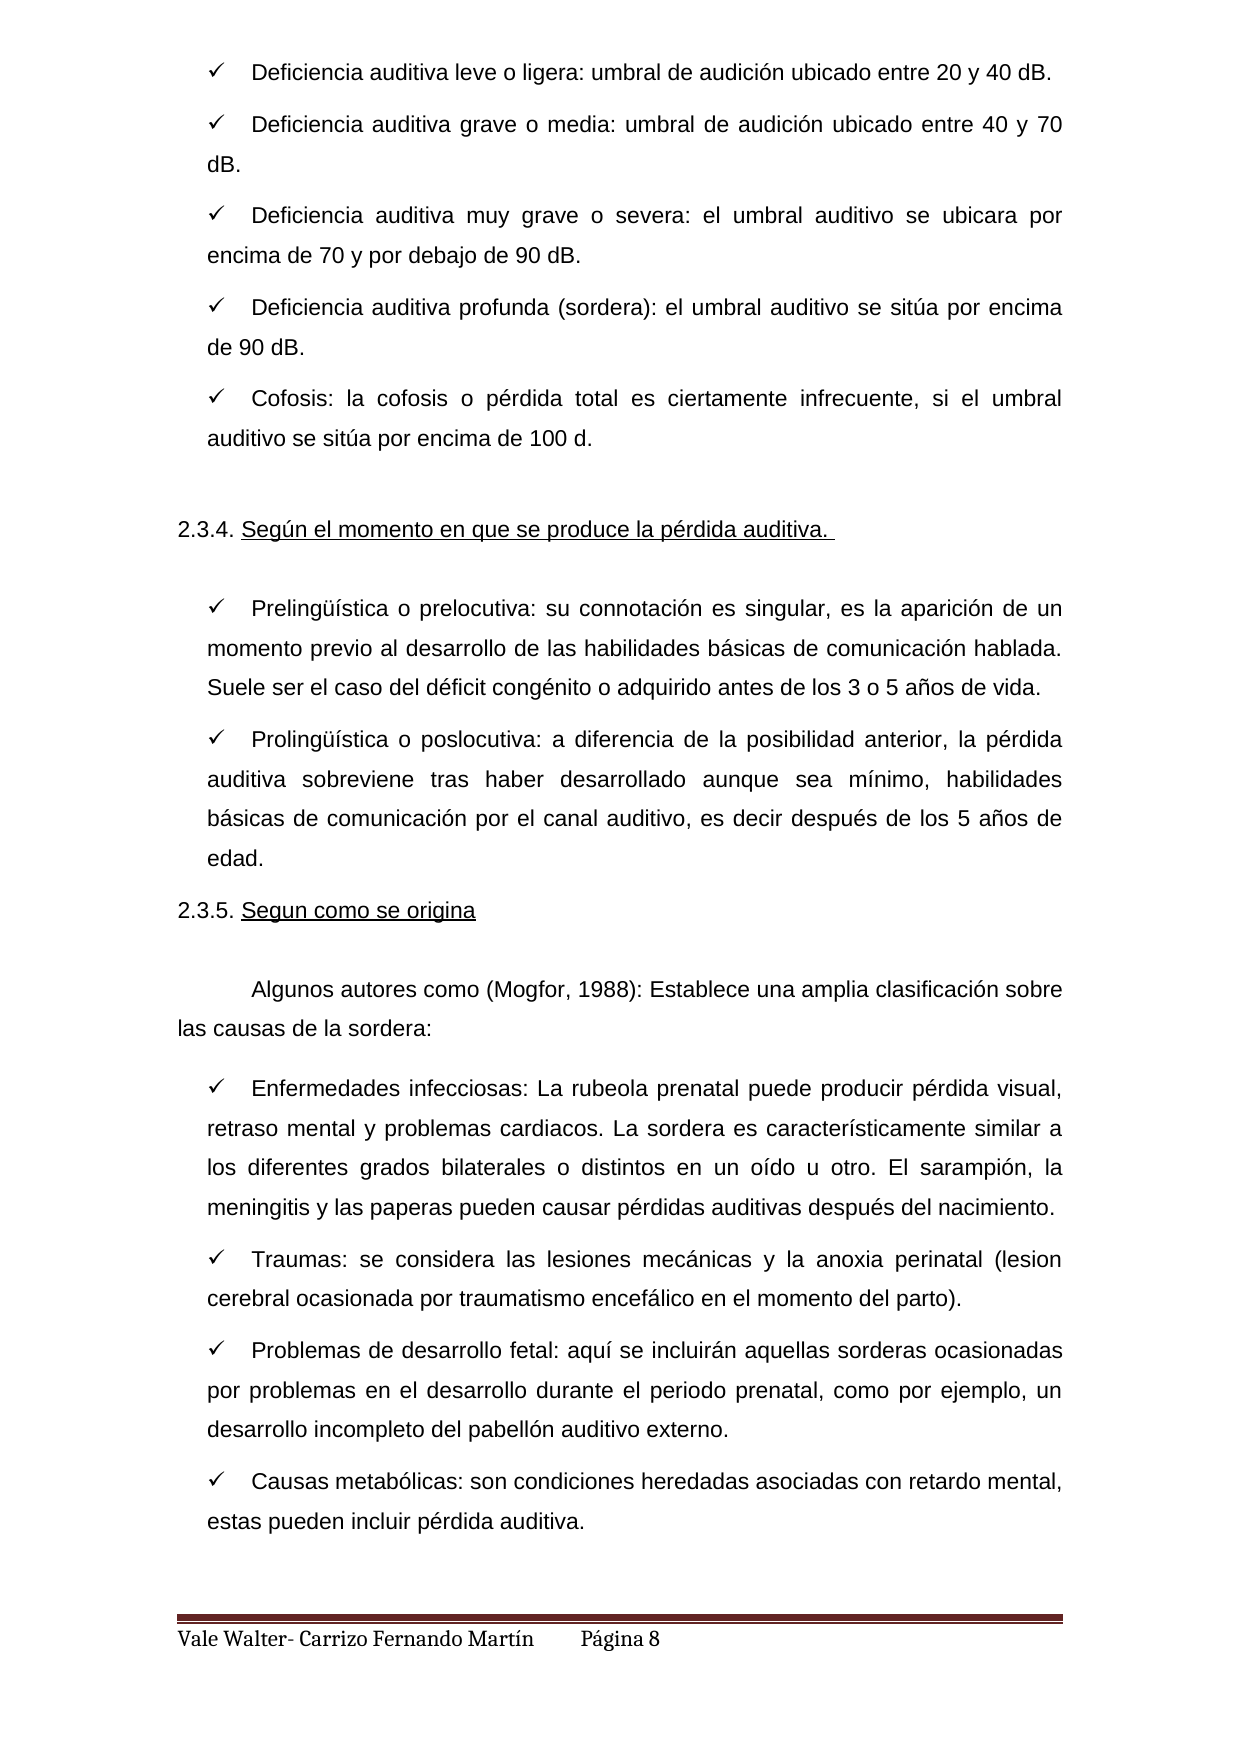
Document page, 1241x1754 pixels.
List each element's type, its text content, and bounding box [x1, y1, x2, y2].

list Prolingüística o poslocutiva: a diferencia de la posibilidad anterior, la pérdida auditiva sobreviene tras haber desarrollado aunque sea mínimo, habilidades básicas de comunicación por el canal auditivo, es decir después de los 5 años de edad. [207, 726, 1063, 871]
list Deficiencia auditiva muy grave o severa: el umbral auditivo se ubicara por encima de 70 y por debajo de 90 dB. [207, 202, 1063, 268]
list Enfermedades infecciosas: La rubeola prenatal puede producir pérdida visual, retraso mental y problemas cardiacos. La sordera es característicamente similar a los diferentes grados bilaterales o distintos en un oído u otro. El sarampión, la meningitis y las paperas pueden causar pérdidas auditivas después del nacimiento. [207, 1075, 1063, 1220]
list Problemas de desarrollo fetal: aquí se incluirán aquellas sorderas ocasionadas por problemas en el desarrollo durante el periodo prenatal, como por ejemplo, un desarrollo incompleto del pabellón auditivo externo. [207, 1337, 1063, 1443]
text Algunos autores como (Mogfor, 1988): Establece una amplia clasificación sobre las causas de la sordera: [177, 976, 1063, 1041]
text 2.3.4. Según el momento en que se produce la pérdida auditiva. [177, 516, 1063, 543]
text 2.3.5. Segun como se origina [177, 897, 1063, 923]
list Traumas: se considera las lesiones mecánicas y la anoxia perinatal (lesion cerebral ocasionada por traumatismo encefálico en el momento del parto). [207, 1246, 1063, 1312]
list Causas metabólicas: son condiciones heredadas asociadas con retardo mental, estas pueden incluir pérdida auditiva. [207, 1468, 1063, 1534]
list Deficiencia auditiva grave o media: umbral de audición ubicado entre 40 y 70 dB. [207, 111, 1063, 177]
list Deficiencia auditiva profunda (sordera): el umbral auditivo se sitúa por encima de 90 dB. [207, 294, 1063, 360]
list Prelingüística o prelocutiva: su connotación es singular, es la aparición de un momento previo al desarrollo de las habilidades básicas de comunicación hablada. Suele ser el caso del déficit congénito o adquirido antes de los 3 o 5 años de vida. [207, 595, 1063, 701]
list Deficiencia auditiva leve o ligera: umbral de audición ubicado entre 20 y 40 dB. [207, 59, 1063, 85]
list Cofosis: la cofosis o pérdida total es ciertamente infrecuente, si el umbral auditivo se sitúa por encima de 100 d. [207, 385, 1063, 451]
